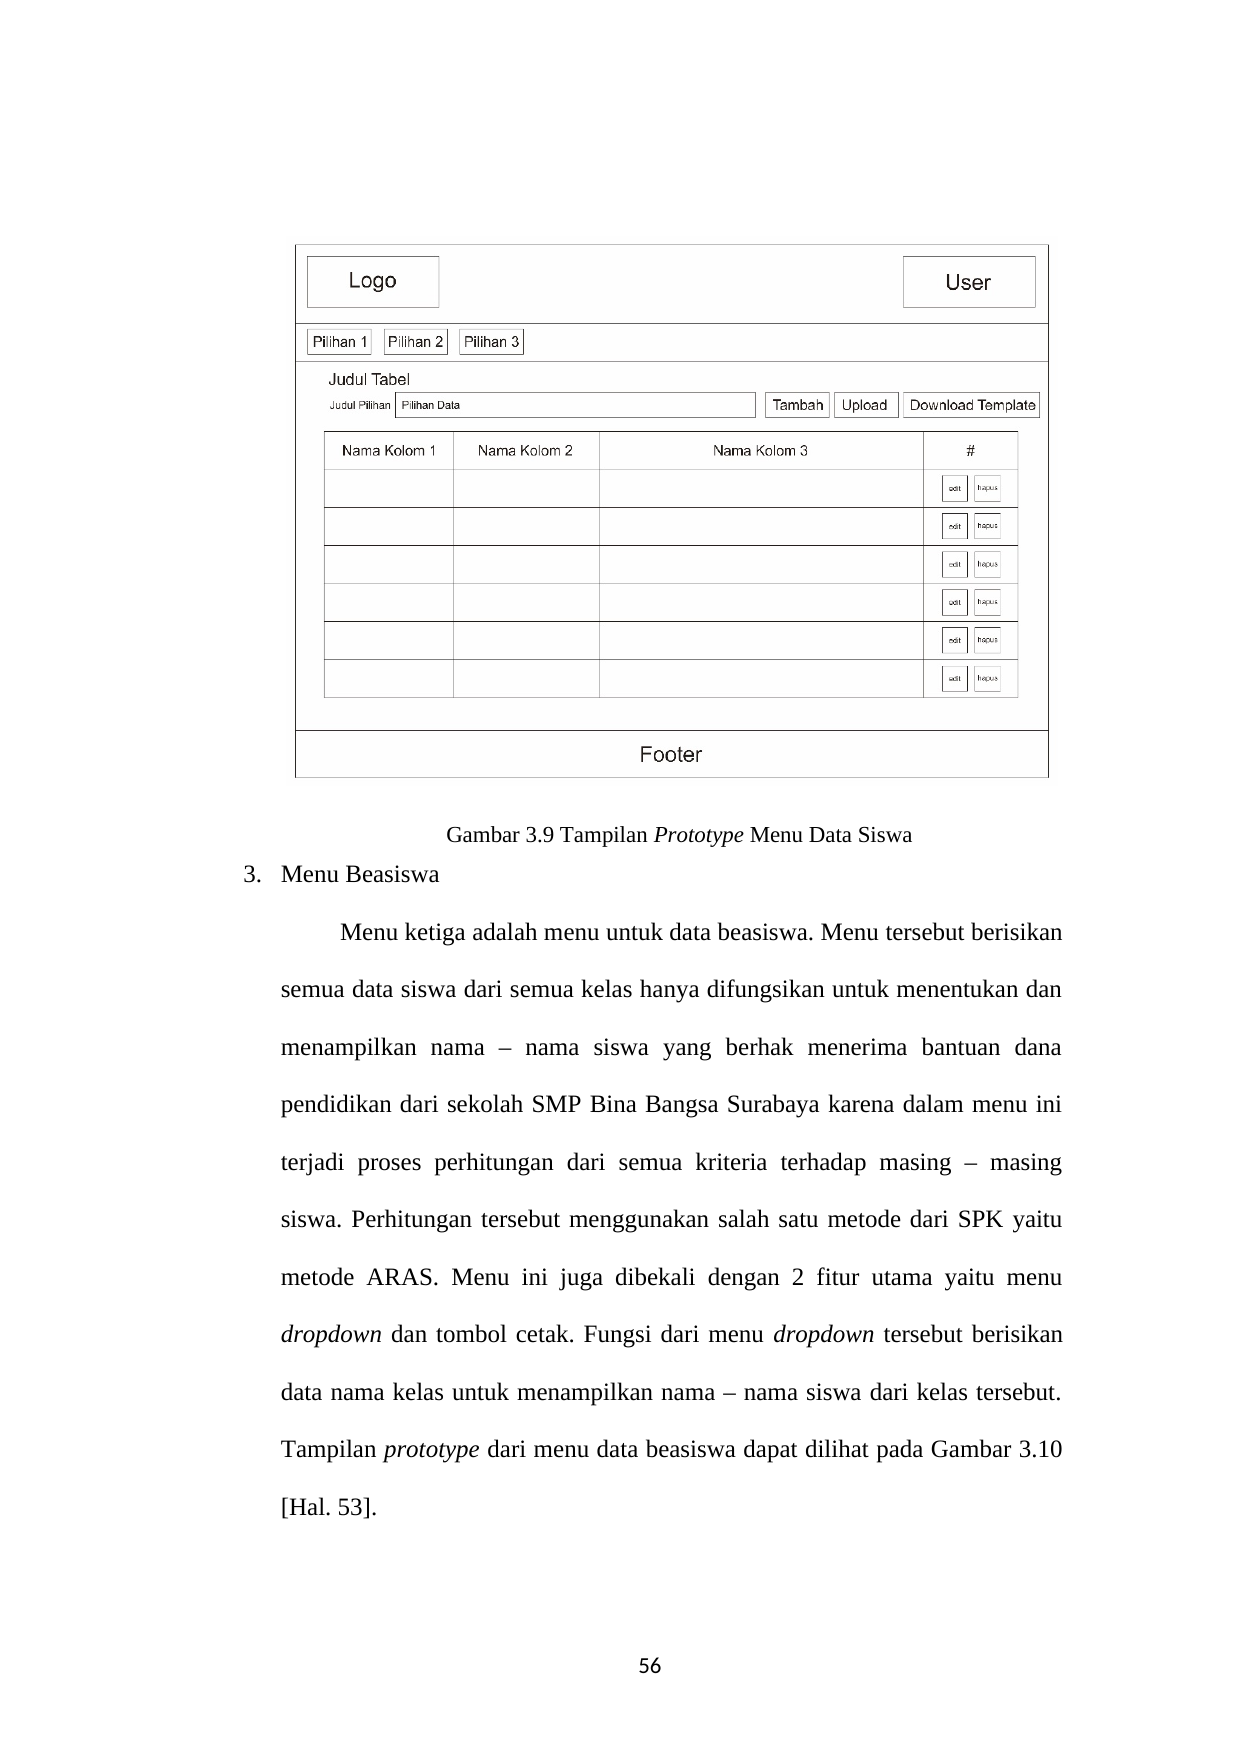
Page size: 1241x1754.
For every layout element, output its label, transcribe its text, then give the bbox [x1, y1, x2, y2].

text Menu ketiga adalah menu untuk data beasiswa. Menu tersebut berisikan semua data siswa dari semua kelas hanya difungsikan untuk menentukan dan menampilkan nama – nama siswa yang berhak menerima bantuan dana pendidikan dari sekolah SMP Bina Bangsa Surabaya karena dalam menu ini terjadi proses perhitungan dari semua kriteria terhadap masing – masing siswa. Perhitungan tersebut menggunakan salah satu metode dari SPK yaitu metode ARAS. Menu ini juga dibekali dengan 2 fitur utama yaitu menu dropdown dan tombol cetak. Fungsi dari menu dropdown tersebut berisikan data nama kelas untuk menampilkan nama – nama siswa dari kelas tersebut. Tampilan prototype dari menu data beasiswa dapat dilihat pada Gambar 3.10 [Hal. 53]. [281, 917, 1063, 1521]
picture [285, 236, 1058, 786]
list Menu Beasiswa [243, 859, 1063, 888]
